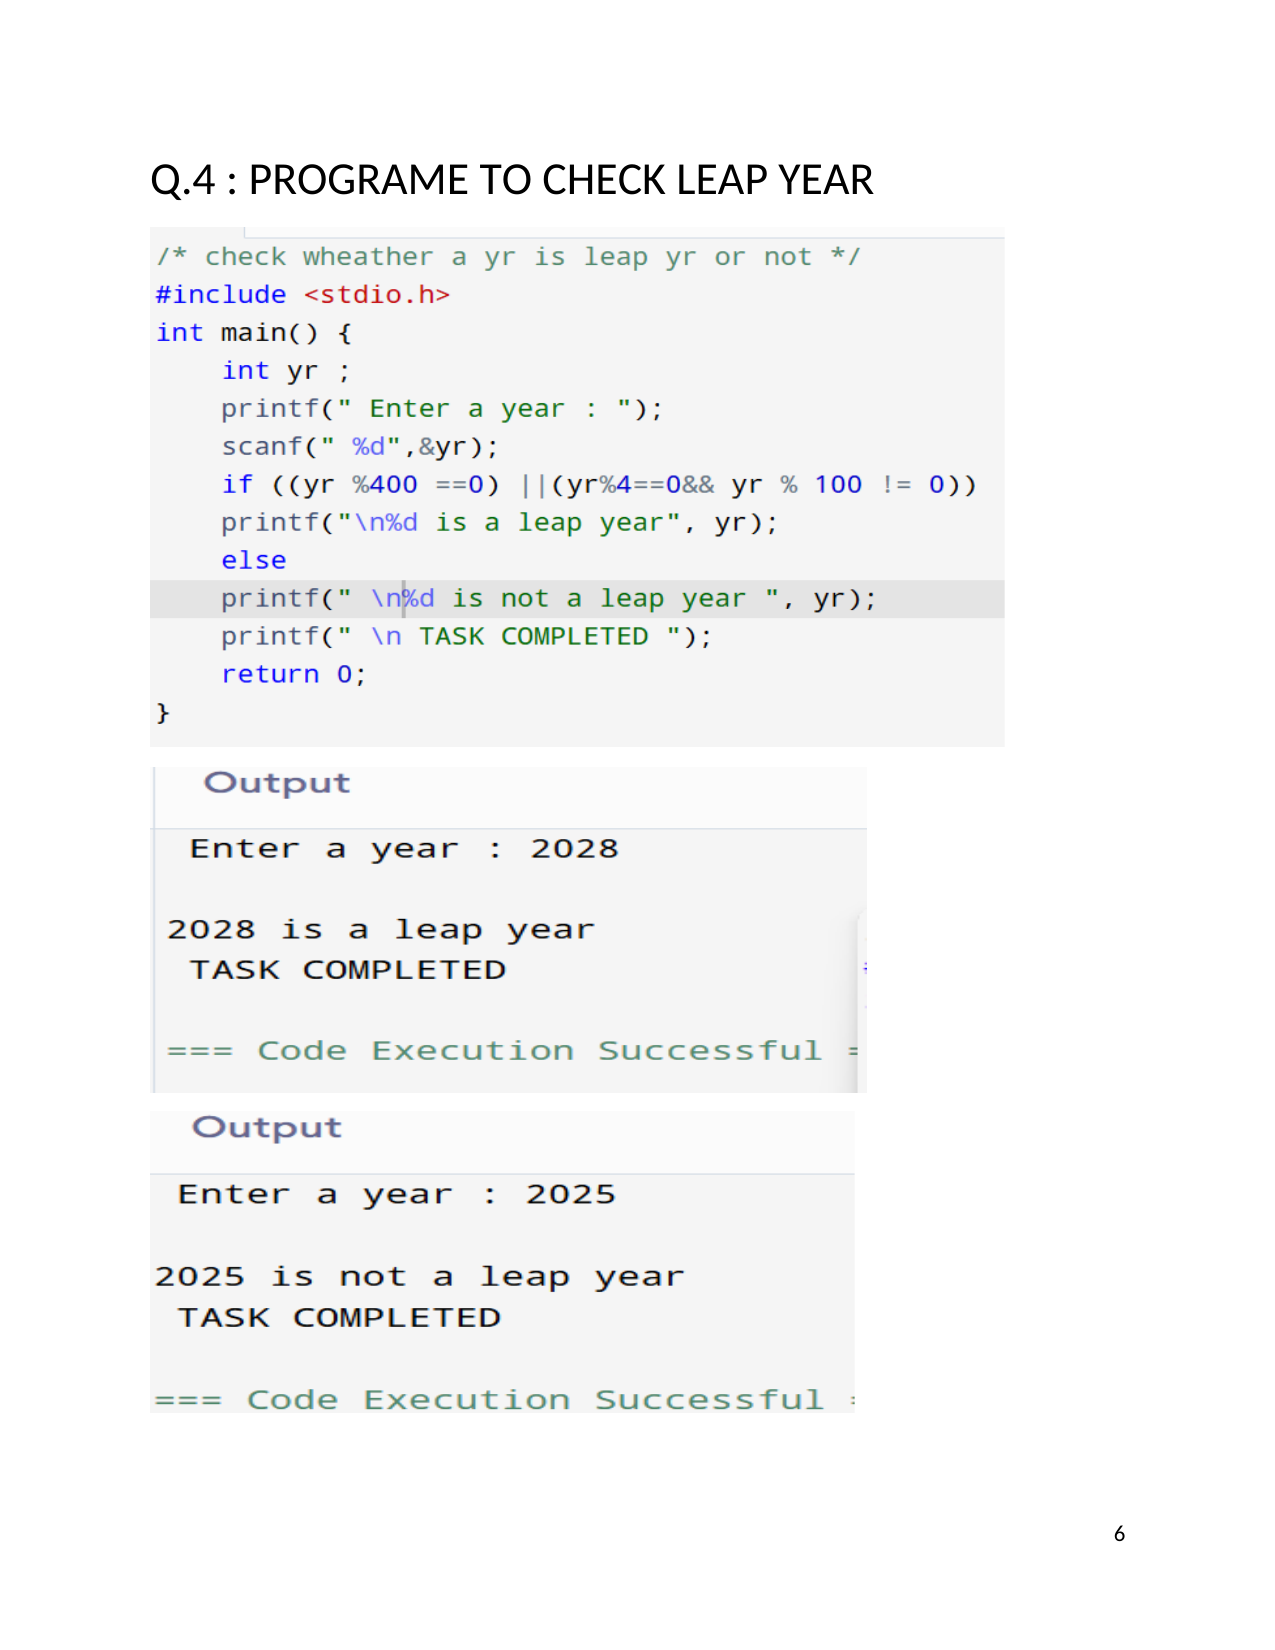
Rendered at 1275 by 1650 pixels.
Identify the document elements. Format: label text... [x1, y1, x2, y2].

picture [150, 227, 1005, 747]
picture [150, 767, 867, 1093]
picture [150, 1111, 855, 1413]
text Q.4 : PROGRAME TO CHECK LEAP YEAR [150, 150, 1125, 206]
